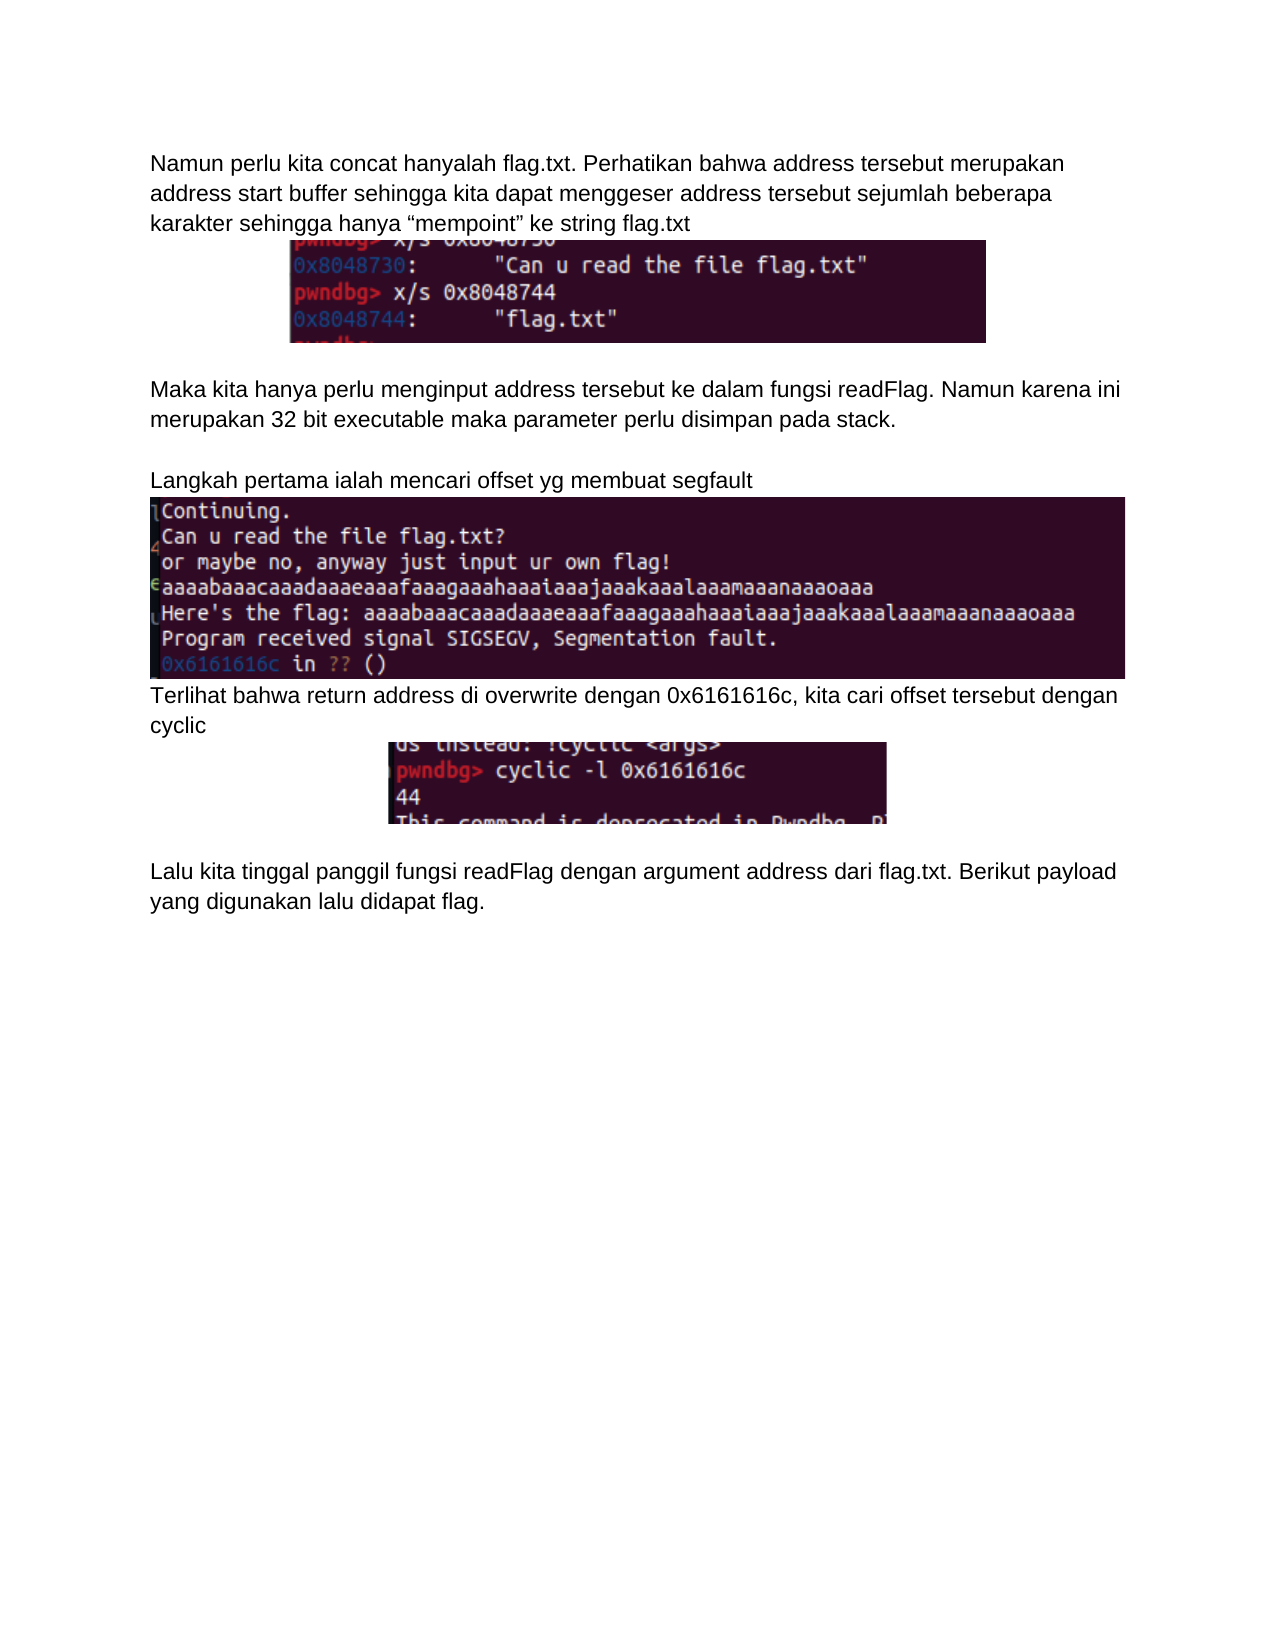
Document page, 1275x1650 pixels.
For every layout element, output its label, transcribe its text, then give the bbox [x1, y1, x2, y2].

picture [388, 742, 887, 824]
text Langkah pertama ialah mencari offset yg membuat segfault [150, 467, 1125, 493]
text Namun perlu kita concat hanyalah flag.txt. Perhatikan bahwa address tersebut merupakan address start buffer sehingga kita dapat menggeser address tersebut sejumlah beberapa karakter sehingga hanya “mempoint” ke string flag.txt [150, 150, 1125, 237]
text Lalu kita tinggal panggil fungsi readFlag dengan argument address dari flag.txt. Berikut payload yang digunakan lalu didapat flag. [150, 858, 1125, 914]
picture [150, 497, 1125, 679]
picture [289, 240, 986, 343]
text Terlihat bahwa return address di overwrite dengan 0x6161616c, kita cari offset tersebut dengan cyclic [150, 682, 1125, 739]
text Maka kita hanya perlu menginput address tersebut ke dalam fungsi readFlag. Namun karena ini merupakan 32 bit executable maka parameter perlu disimpan pada stack. [150, 376, 1125, 433]
